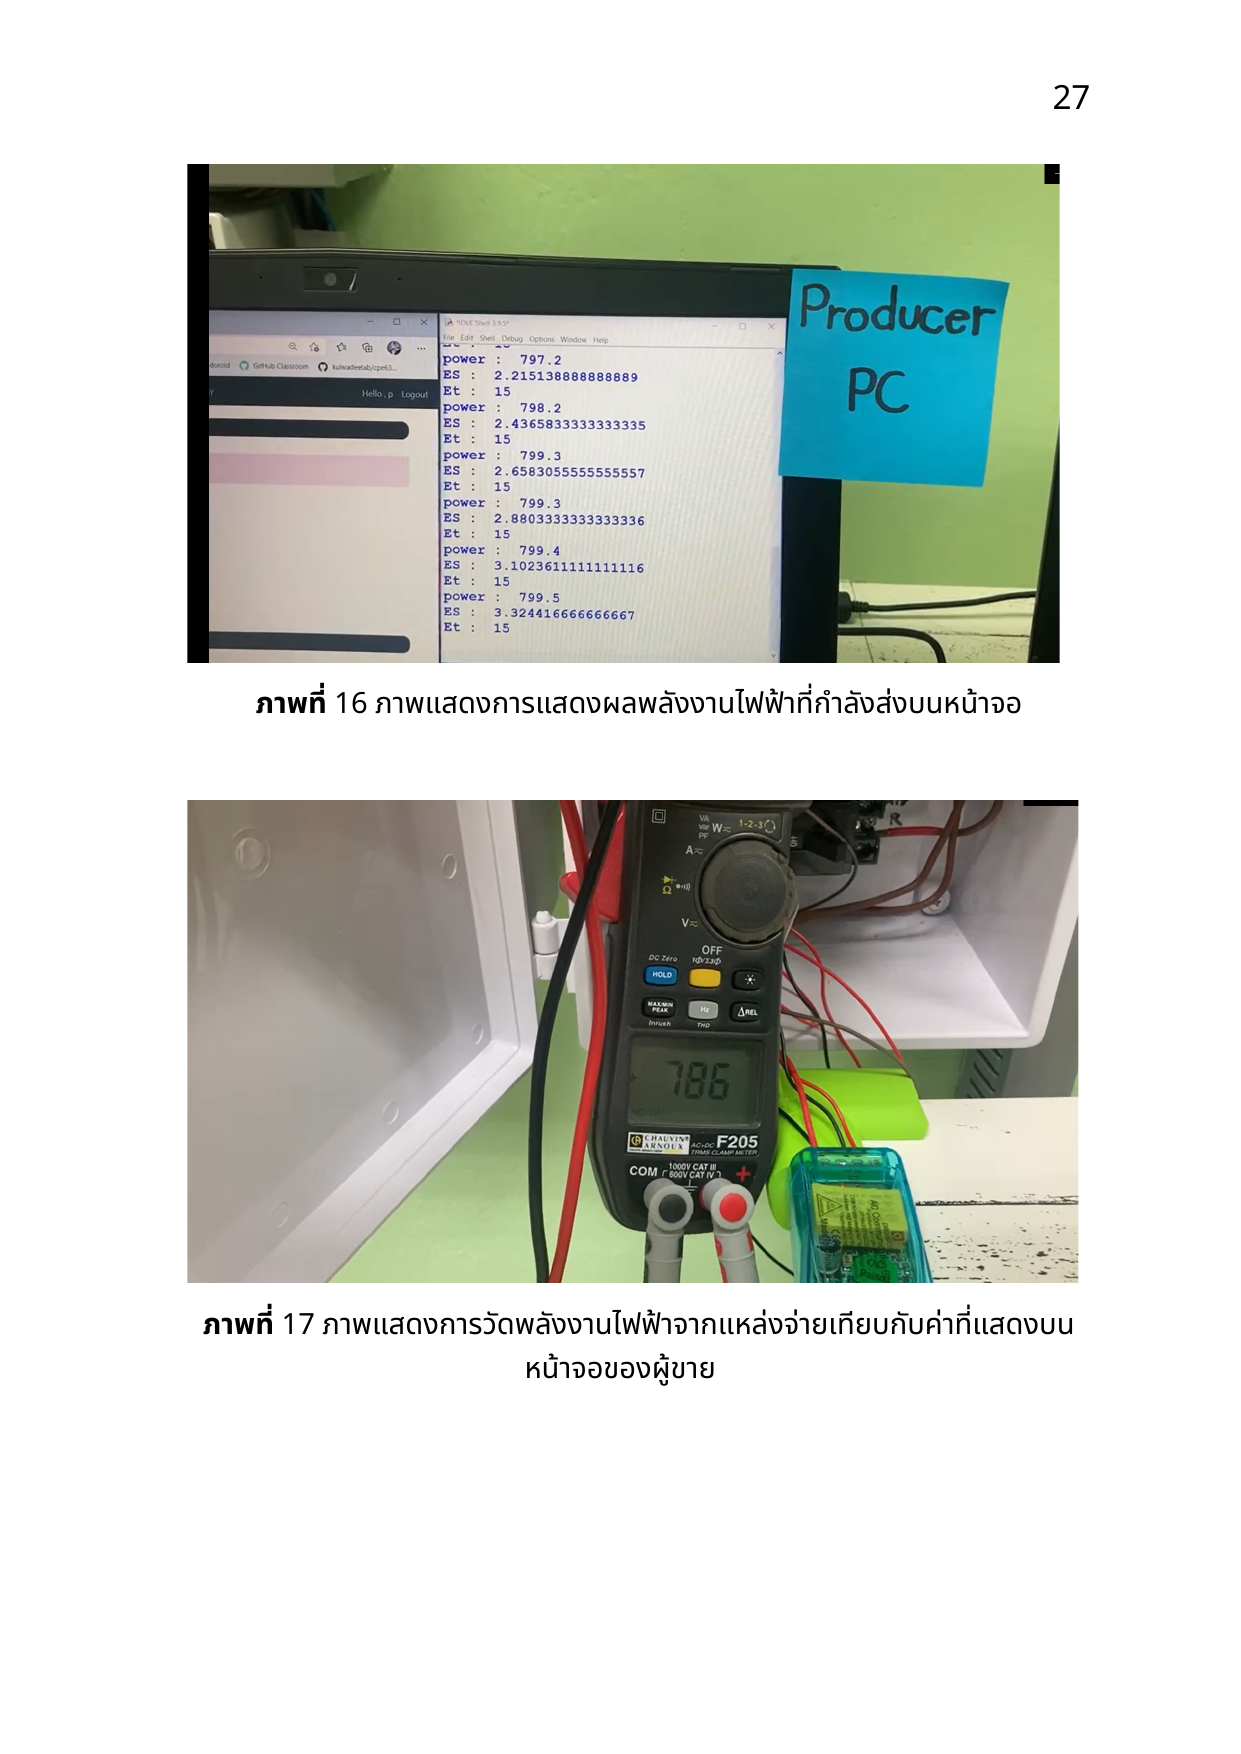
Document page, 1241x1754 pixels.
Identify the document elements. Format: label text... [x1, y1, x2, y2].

text ภาพที่ 16 ภาพแสดงการแสดงผลพลังงานไฟฟ้าที่กำลังส่งบนหน้าจอ [150, 682, 1090, 727]
picture [187, 164, 1060, 663]
text ภาพที่ 17 ภาพแสดงการวัดพลังงานไฟฟ้าจากแหล่งจ่ายเทียบกับค่าที่แสดงบนหน้าจอของผู้ขาย [150, 1303, 1090, 1392]
picture [187, 800, 1079, 1283]
